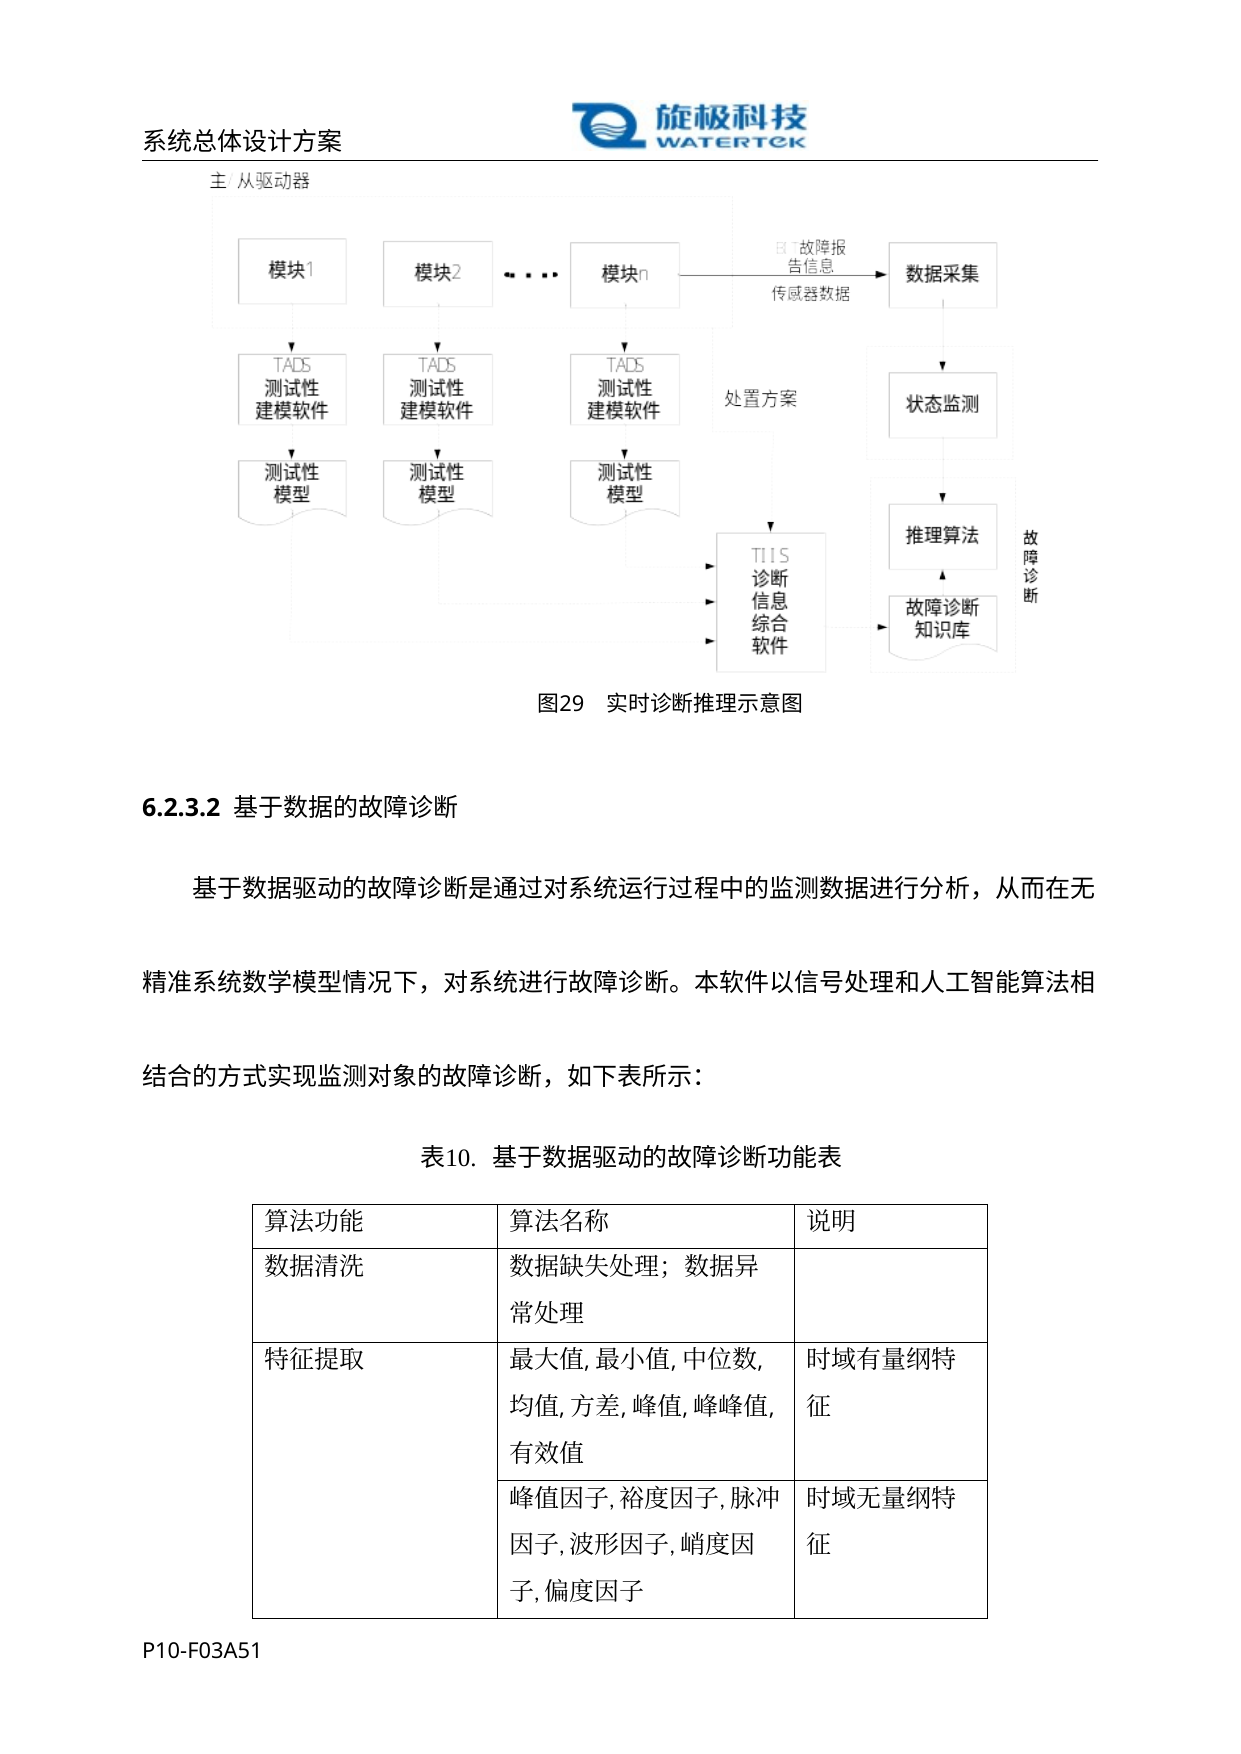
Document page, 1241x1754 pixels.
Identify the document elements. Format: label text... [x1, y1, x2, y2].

list 基于数据驱动的故障诊断功能表 [192, 1122, 1098, 1190]
table_cell 数据清洗 [253, 1249, 497, 1342]
table_cell 特征提取 [253, 1343, 497, 1618]
table_cell 峰值因子, 裕度因子, 脉冲因子, 波形因子, 峭度因子, 偏度因子 [498, 1481, 794, 1618]
table_header 算法名称 [498, 1205, 794, 1248]
table_cell 最大值, 最小值, 中位数, 均值, 方差, 峰值, 峰峰值, 有效值 [498, 1343, 794, 1480]
picture [571, 100, 810, 151]
table_cell 时域有量纲特征 [795, 1343, 987, 1480]
list 实时诊断推理示意图 [192, 684, 1098, 718]
subtitle 基于数据的故障诊断 [142, 771, 1098, 839]
text 基于数据驱动的故障诊断是通过对系统运行过程中的监测数据进行分析，从而在无精准系统数学模型情况下，对系统进行故障诊断。本软件以信号处理和人工智能算法相结合的方式实现监测对象的故障诊断，如下表所示： [142, 853, 1098, 1108]
table_header 说明 [795, 1205, 987, 1248]
table_header 算法功能 [253, 1205, 497, 1248]
table_cell [795, 1249, 987, 1342]
table_cell 数据缺失处理；数据异常处理 [498, 1249, 794, 1342]
table_cell 时域无量纲特征 [795, 1481, 987, 1618]
